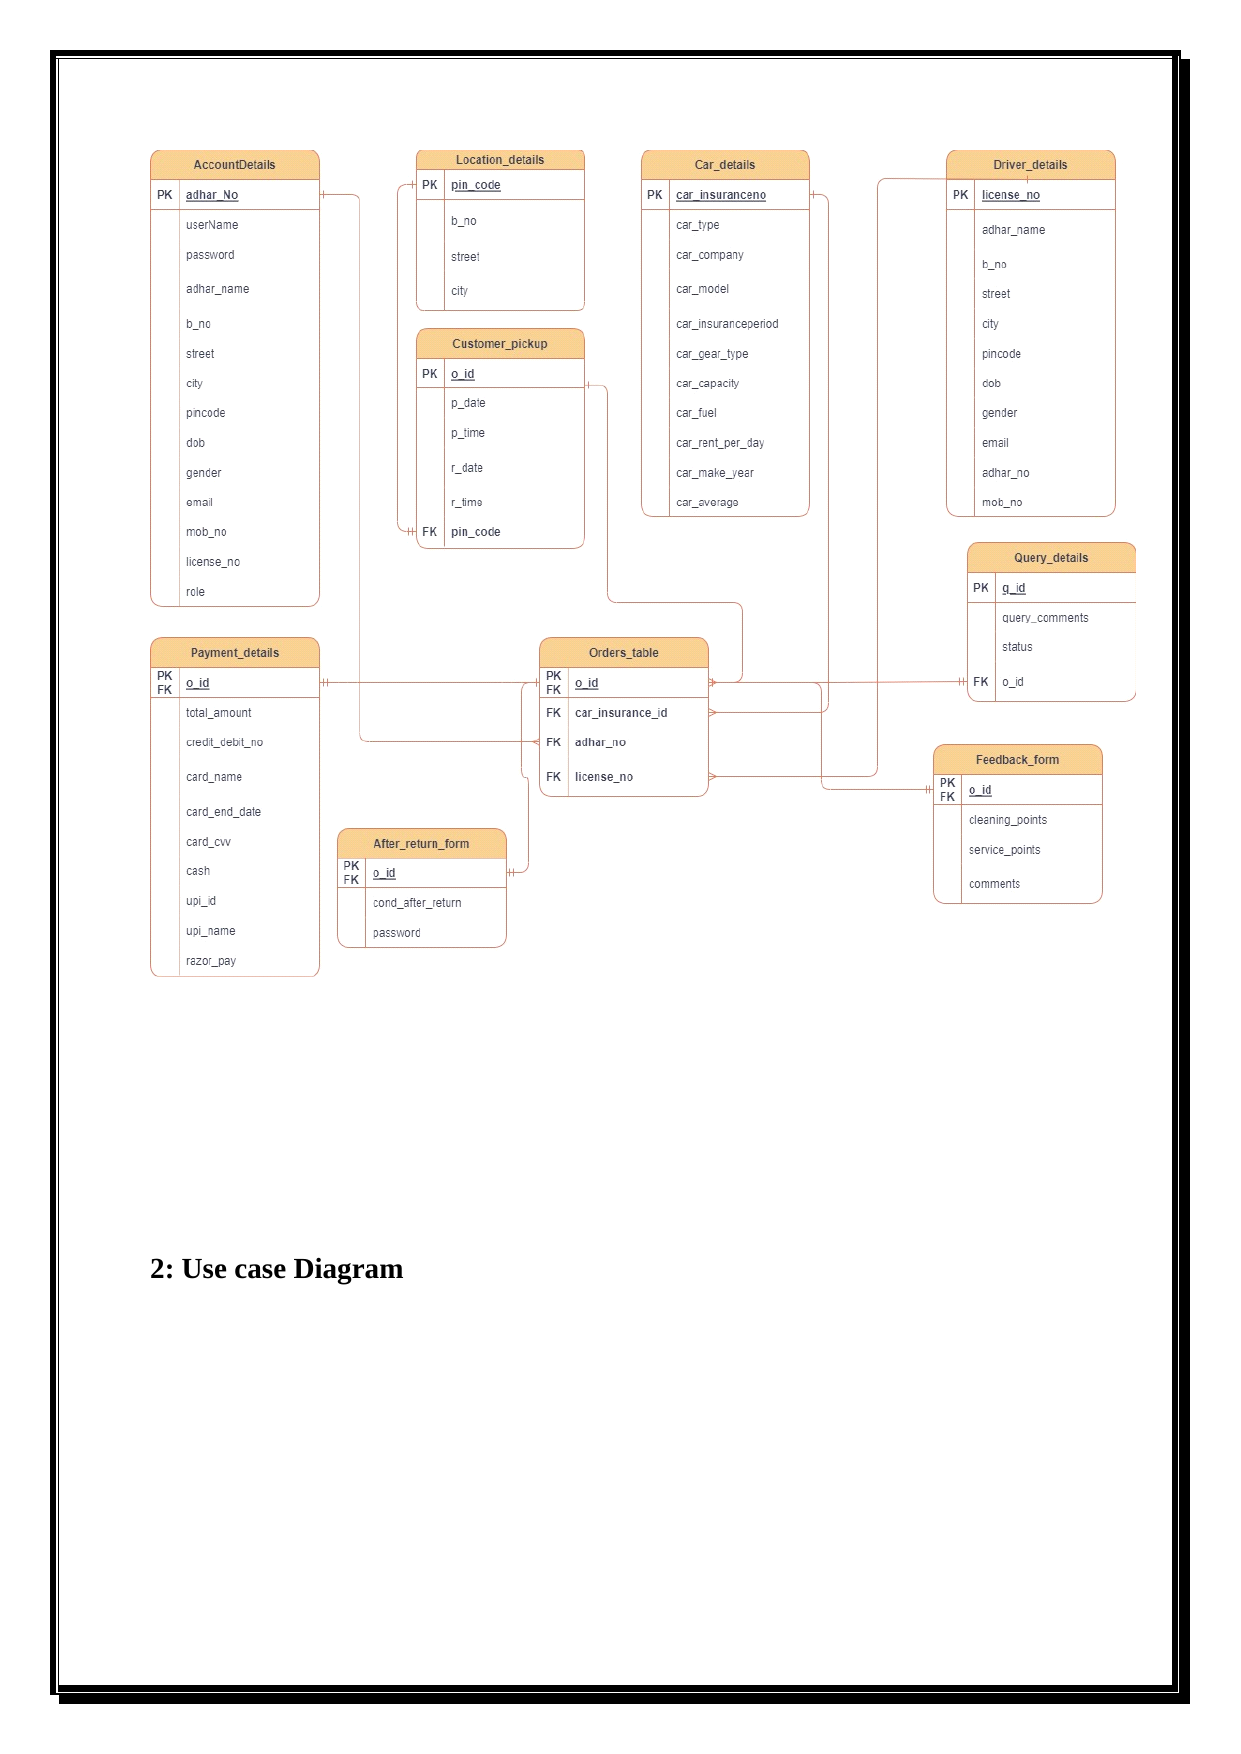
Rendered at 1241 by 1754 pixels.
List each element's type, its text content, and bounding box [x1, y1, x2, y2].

text 2: Use case Diagram [150, 1251, 1081, 1284]
picture [150, 150, 1136, 977]
